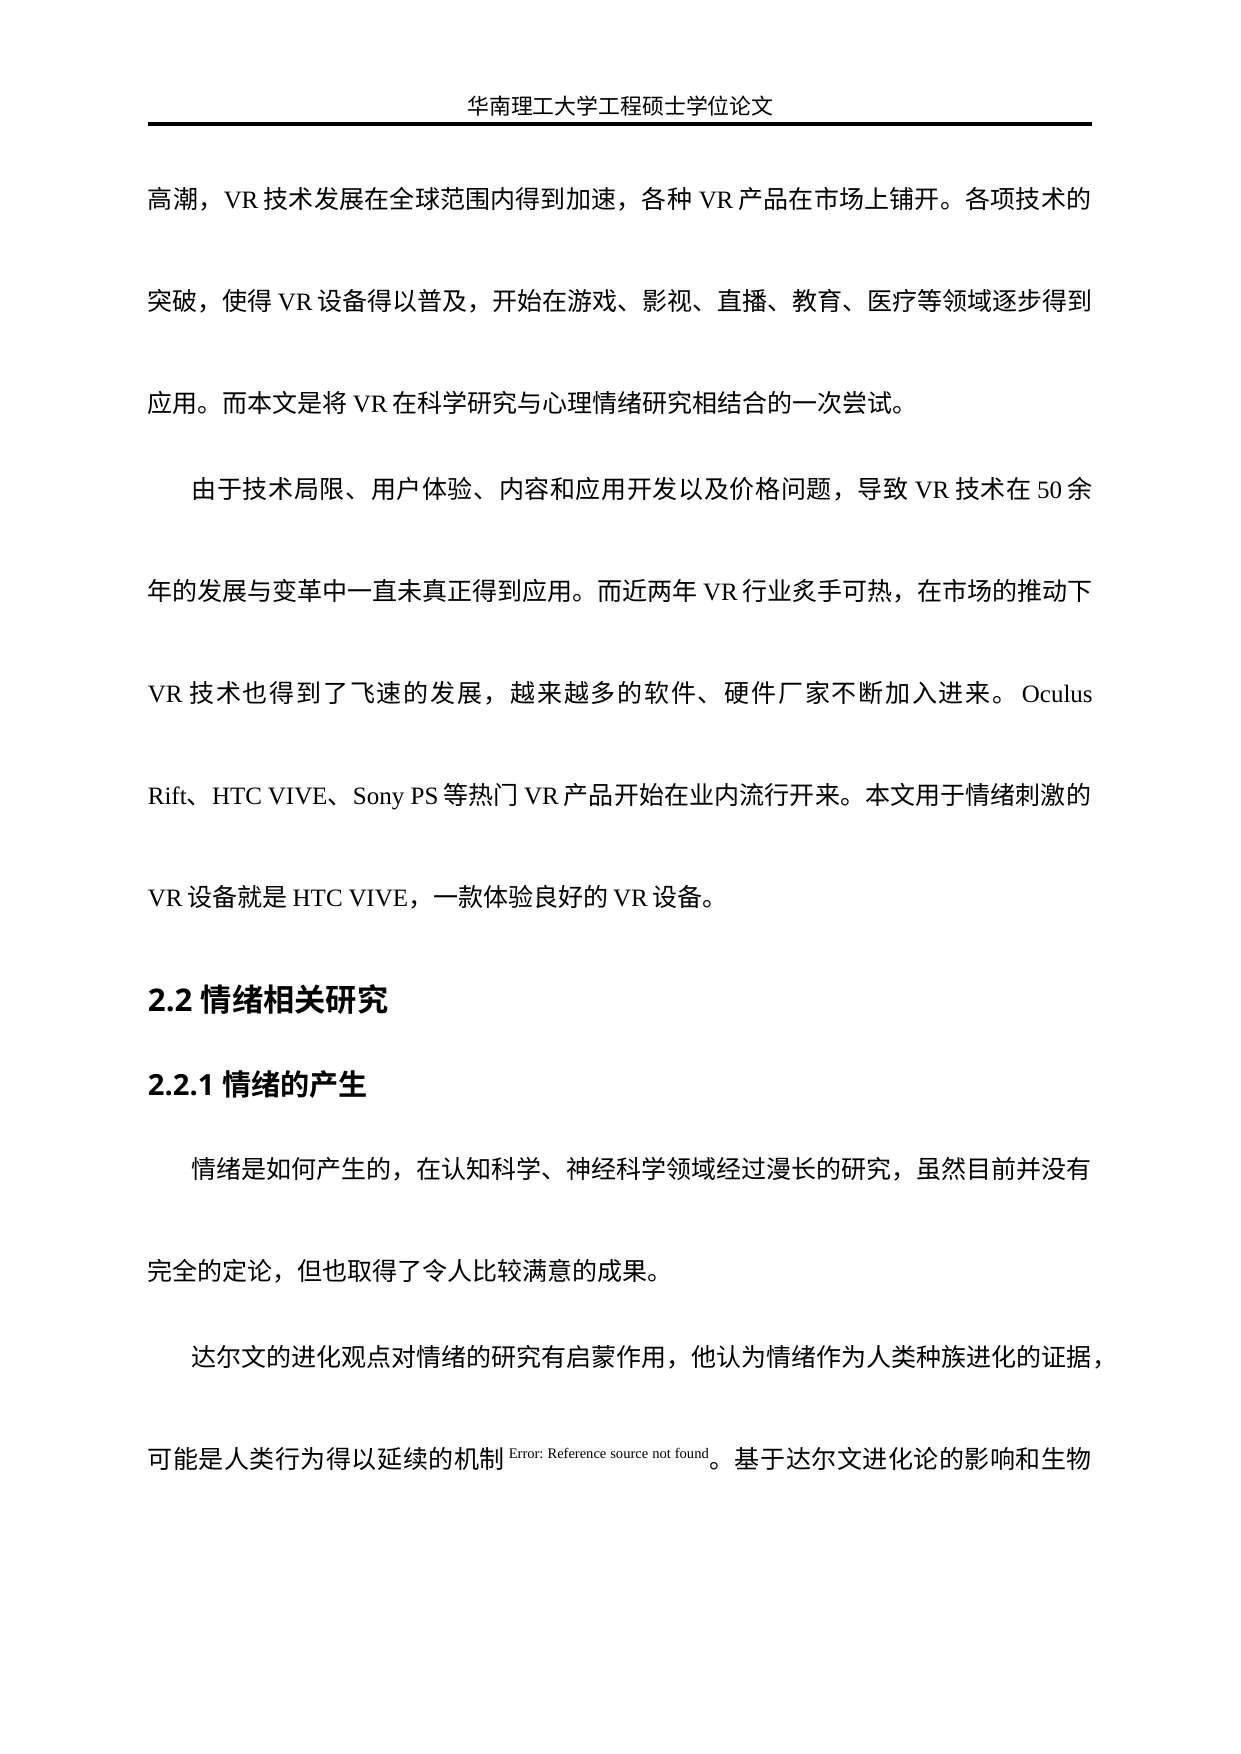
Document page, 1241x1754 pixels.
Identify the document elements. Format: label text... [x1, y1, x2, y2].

subtitle 2.2 情绪相关研究 [148, 964, 1092, 1032]
text 情绪是如何产生的，在认知科学、神经科学领域经过漫长的研究，虽然目前并没有完全的定论，但也取得了令人比较满意的成果。 [148, 1134, 1092, 1304]
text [148, 1322, 1092, 1492]
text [148, 164, 1092, 436]
subtitle 2.2.1 情绪的产生 [148, 1049, 1092, 1117]
text 由于技术局限、用户体验、内容和应用开发以及价格问题，导致VR技术在50余年的发展与变革中一直未真正得到应用。而近两年VR行业炙手可热，在市场的推动下VR技术也得到了飞速的发展，越来越多的软件、硬件厂家不断加入进来。Oculus Rift、HTC VIVE、Sony PS等热门VR产品开始在业内流行开来。本文用于情绪刺激的VR设备就是HTC VIVE，一款体验良好的VR设备。 [148, 454, 1092, 929]
